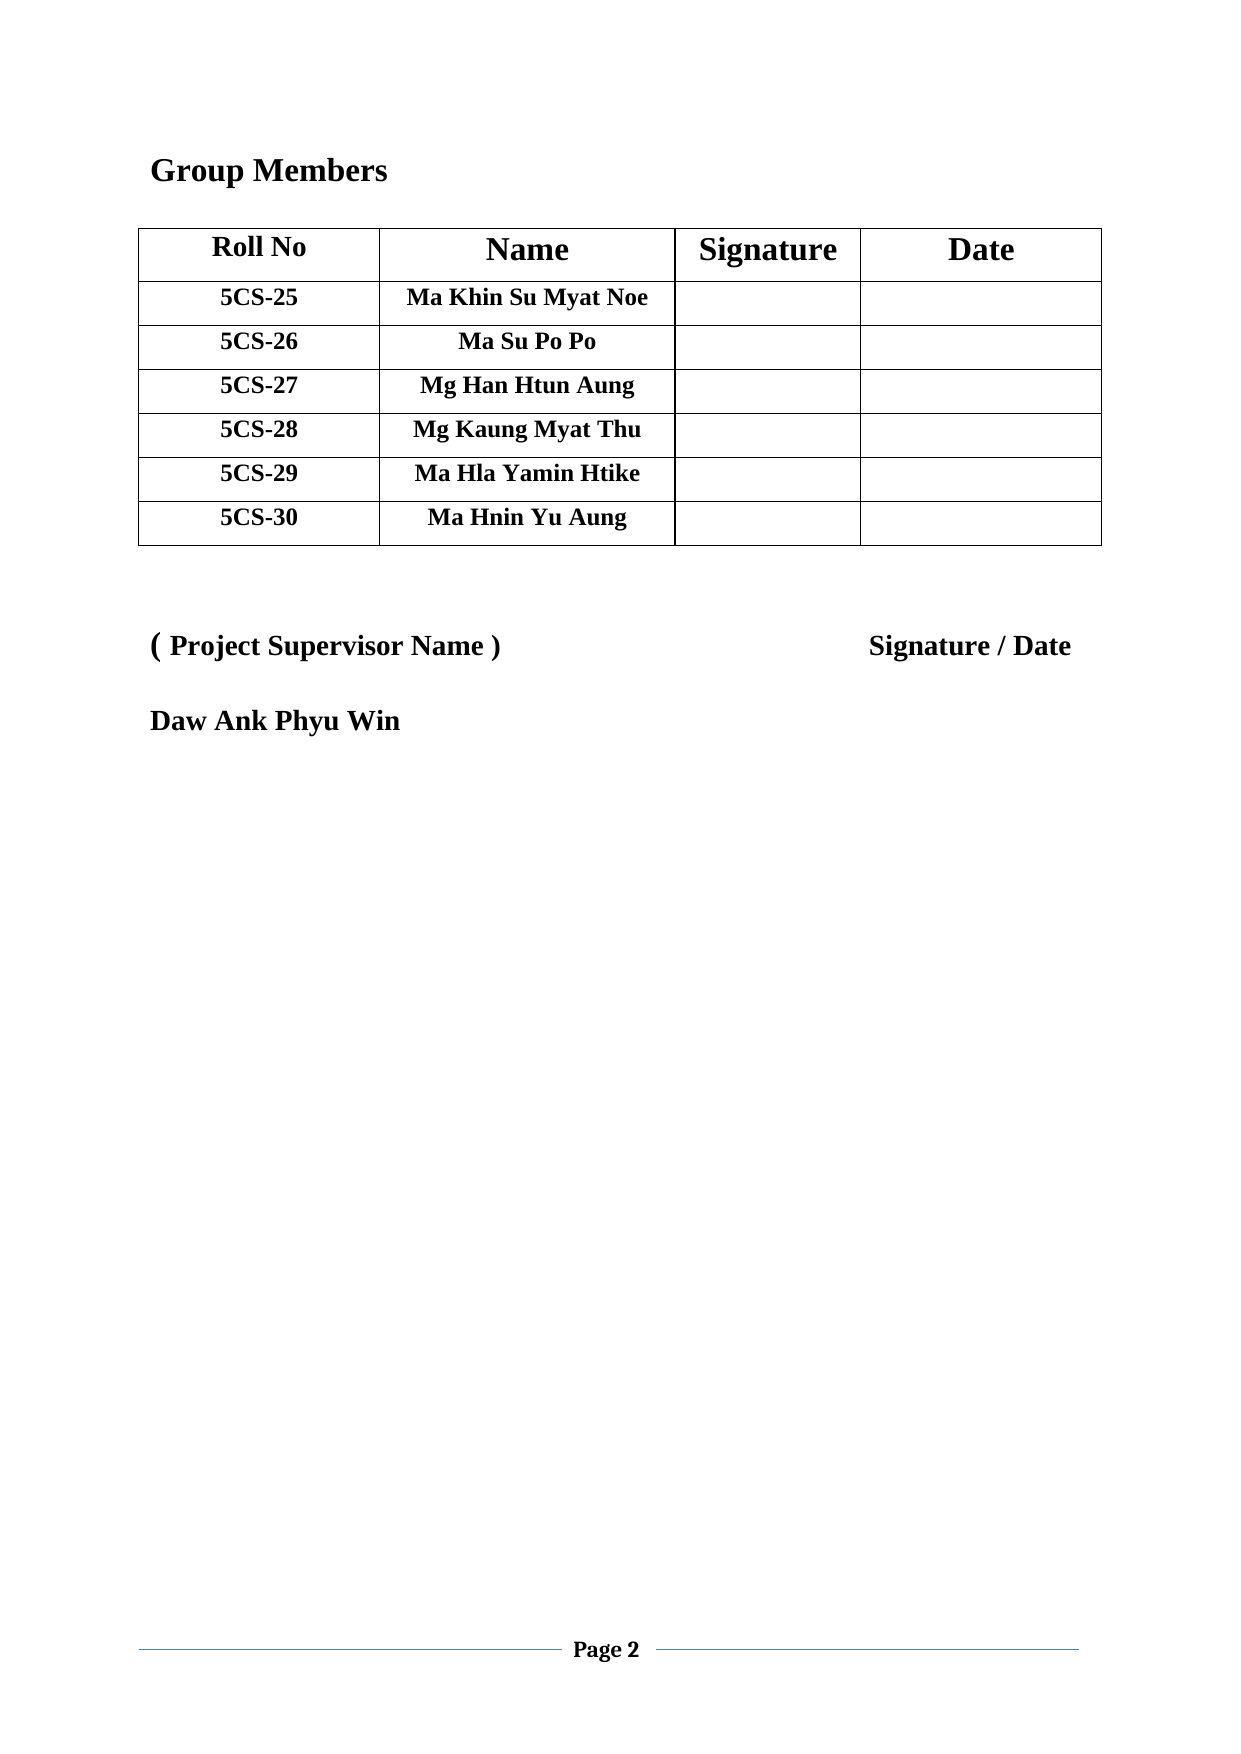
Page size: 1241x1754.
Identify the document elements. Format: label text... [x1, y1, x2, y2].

table_cell [861, 458, 1101, 501]
table_cell 5CS-27 [139, 370, 379, 413]
table_cell Ma Su Po Po [380, 326, 674, 369]
table_header Name [380, 229, 674, 281]
text Group Members [150, 150, 1090, 188]
table_cell Ma Khin Su Myat Noe [380, 282, 674, 325]
table_cell 5CS-26 [139, 326, 379, 369]
table_cell [676, 458, 860, 501]
text Daw Ank Phyu Win [150, 703, 1090, 736]
table_cell Ma Hnin Yu Aung [380, 502, 674, 545]
table_header Signature [676, 229, 860, 281]
table_header Date [861, 229, 1101, 281]
table_cell [861, 282, 1101, 325]
table_cell [861, 502, 1101, 545]
table_cell 5CS-30 [139, 502, 379, 545]
table_cell Mg Kaung Myat Thu [380, 414, 674, 457]
table_cell [861, 326, 1101, 369]
table_cell [676, 370, 860, 413]
table_cell [861, 370, 1101, 413]
table_cell 5CS-25 [139, 282, 379, 325]
table_cell [861, 414, 1101, 457]
table_cell [676, 502, 860, 545]
table_cell 5CS-29 [139, 458, 379, 501]
table_cell [676, 326, 860, 369]
table_cell [676, 414, 860, 457]
table_cell 5CS-28 [139, 414, 379, 457]
table_header Roll No [139, 229, 379, 281]
text ( Project Supervisor Name ) Signature / Date [150, 624, 1090, 663]
table_cell Mg Han Htun Aung [380, 370, 674, 413]
table_cell [676, 282, 860, 325]
table_cell Ma Hla Yamin Htike [380, 458, 674, 501]
